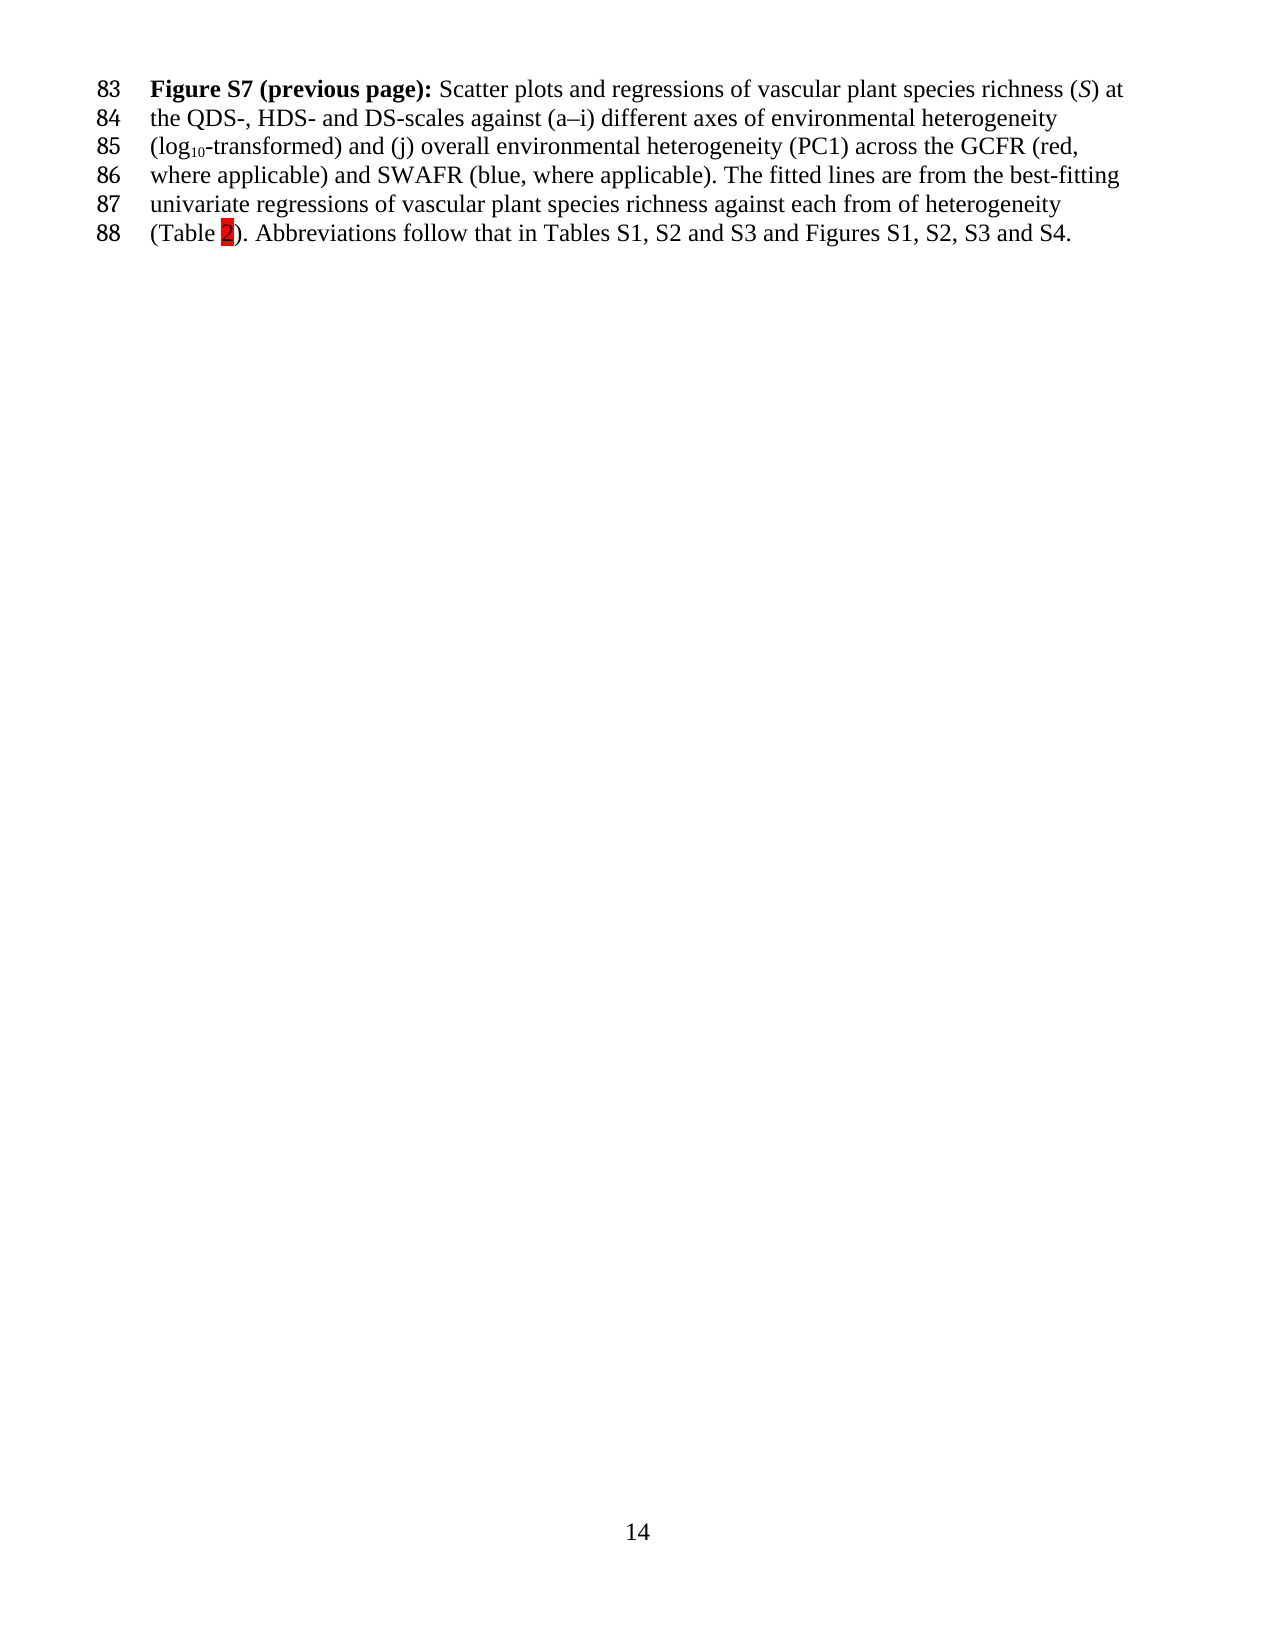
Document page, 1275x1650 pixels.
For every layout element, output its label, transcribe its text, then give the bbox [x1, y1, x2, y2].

text Figure S7 (previous page): Scatter plots and regressions of vascular plant species richness (S) at the QDS-, HDS- and DS-scales against (a–i) different axes of environmental heterogeneity (log10-transformed) and (j) overall environmental heterogeneity (PC1) across the GCFR (red, where applicable) and SWAFR (blue, where applicable). The fitted lines are from the best-fitting univariate regressions of vascular plant species richness against each from of heterogeneity (Table 2). Abbreviations follow that in Tables S1, S2 and S3 and Figures S1, S2, S3 and S4. [150, 74, 1125, 246]
